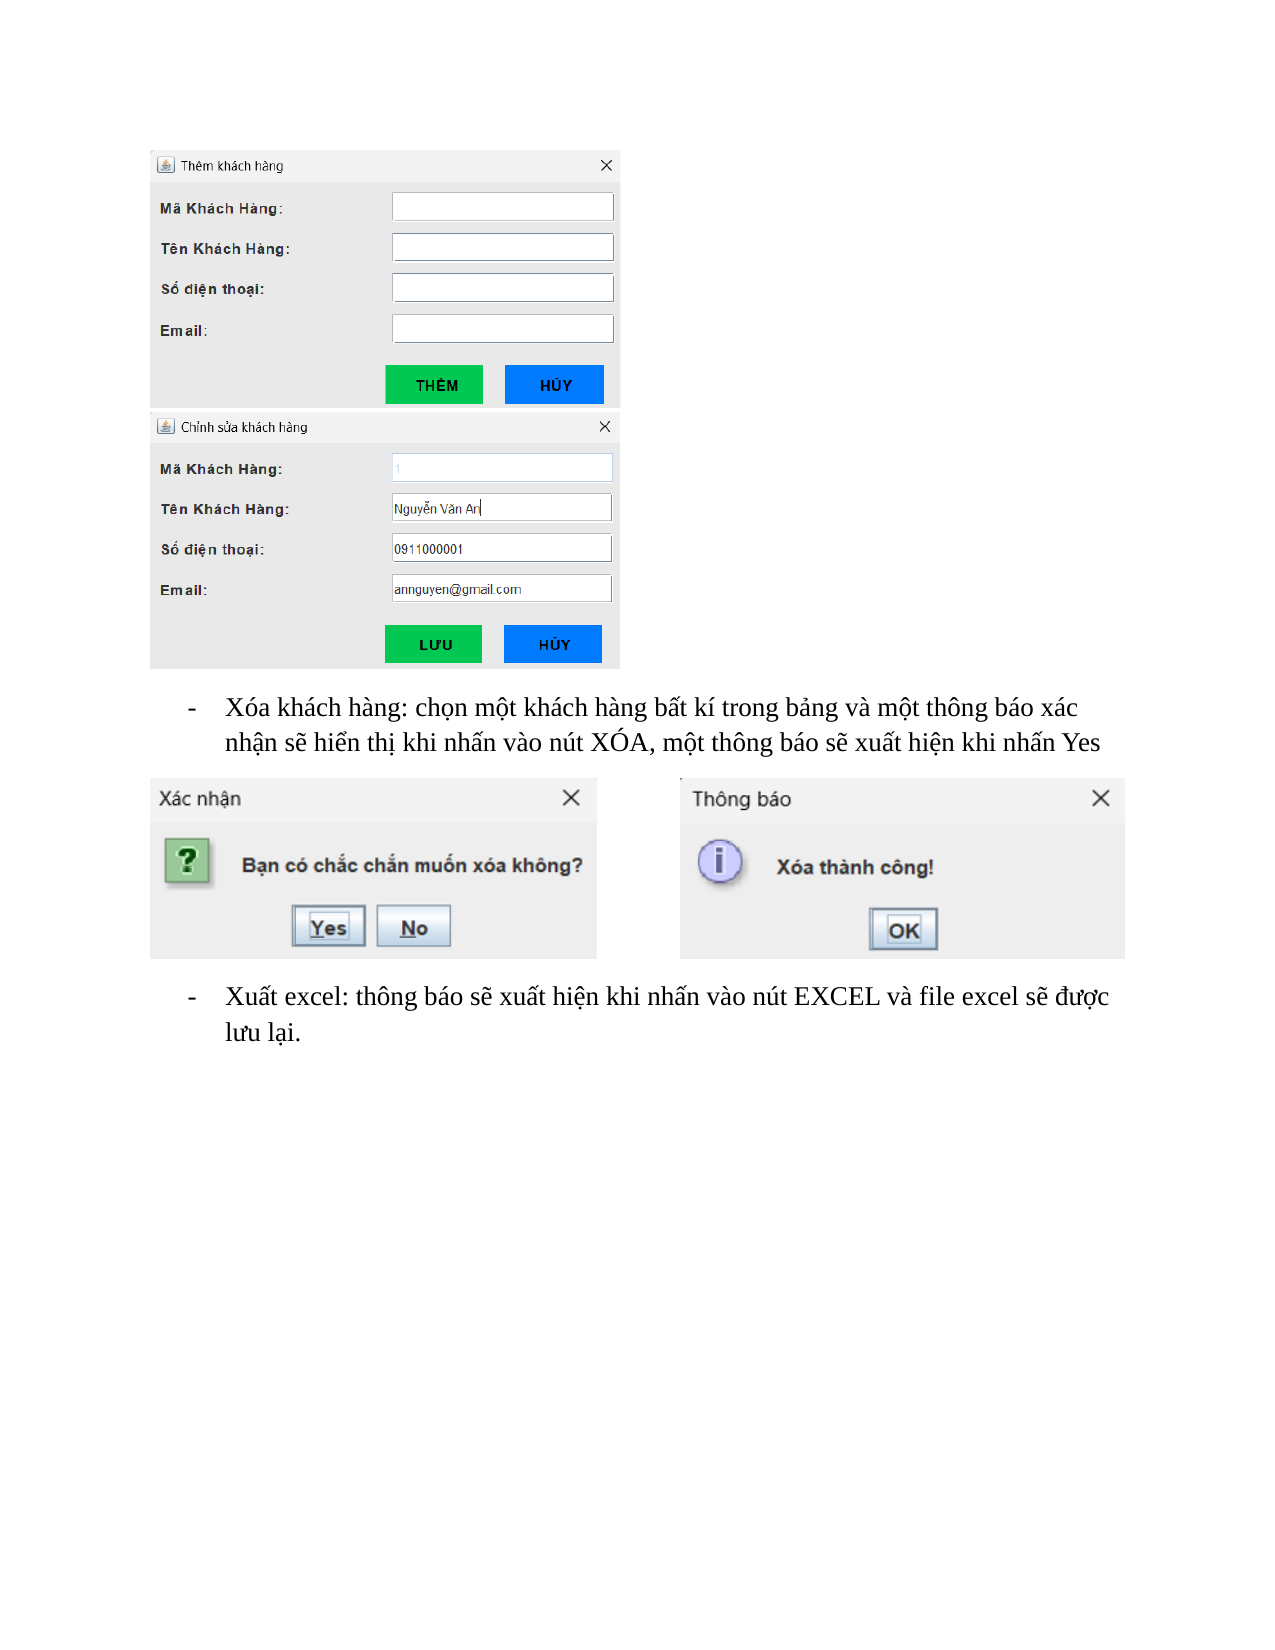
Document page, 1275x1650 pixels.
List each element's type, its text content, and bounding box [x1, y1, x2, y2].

picture [150, 778, 1125, 959]
list Xuất excel: thông báo sẽ xuất hiện khi nhấn vào nút EXCEL và file excel sẽ được lưu lại. [187, 981, 1125, 1047]
list Xóa khách hàng: chọn một khách hàng bất kí trong bảng và một thông báo xác nhận sẽ hiển thị khi nhấn vào nút XÓA, một thông báo sẽ xuất hiện khi nhấn Yes [187, 691, 1125, 757]
picture [150, 150, 621, 408]
picture [150, 412, 620, 669]
